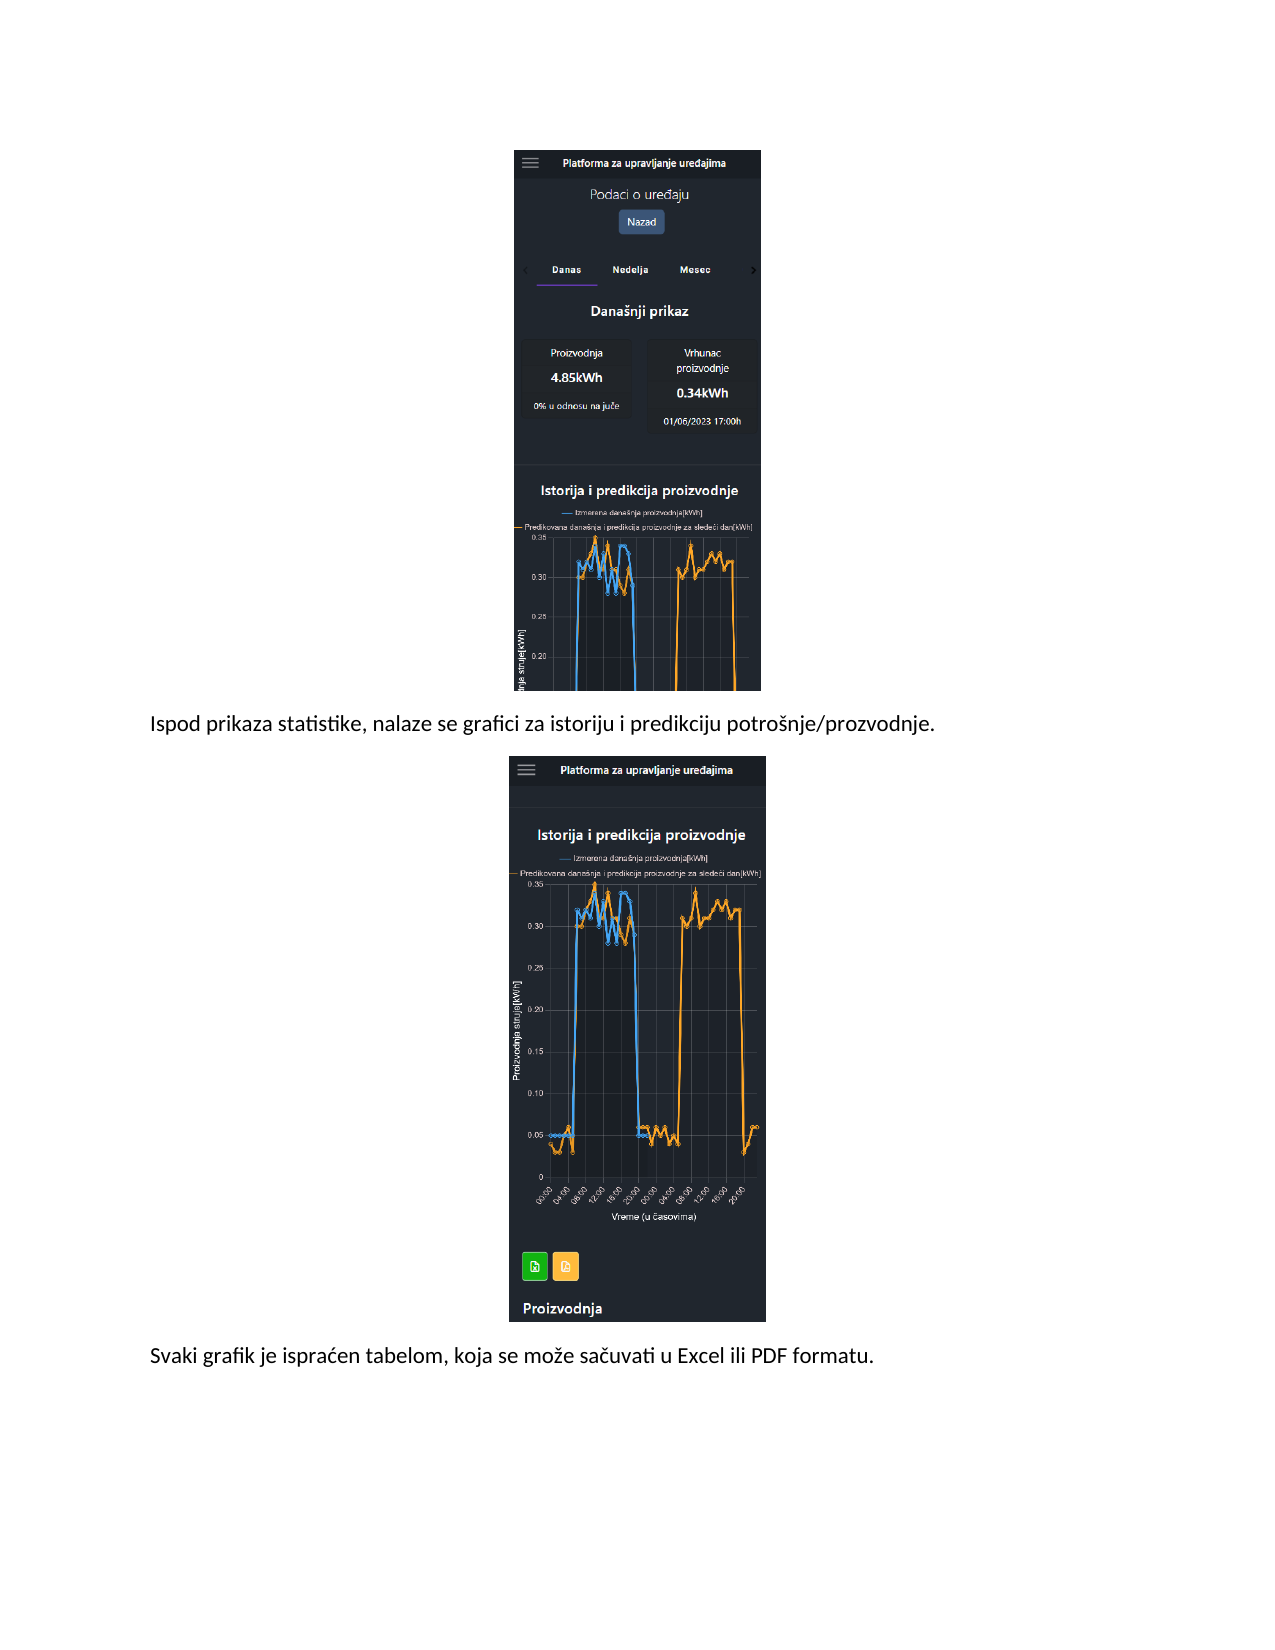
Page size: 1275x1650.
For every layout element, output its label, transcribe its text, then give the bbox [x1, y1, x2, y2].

text Svaki grafik je ispraćen tabelom, koja se može sačuvati u Excel ili PDF formatu. [150, 1341, 1125, 1369]
text Ispod prikaza statistike, nalaze se grafici za istoriju i predikciju potrošnje/prozvodnje. [150, 709, 1125, 737]
picture [514, 150, 761, 691]
picture [509, 756, 766, 1322]
